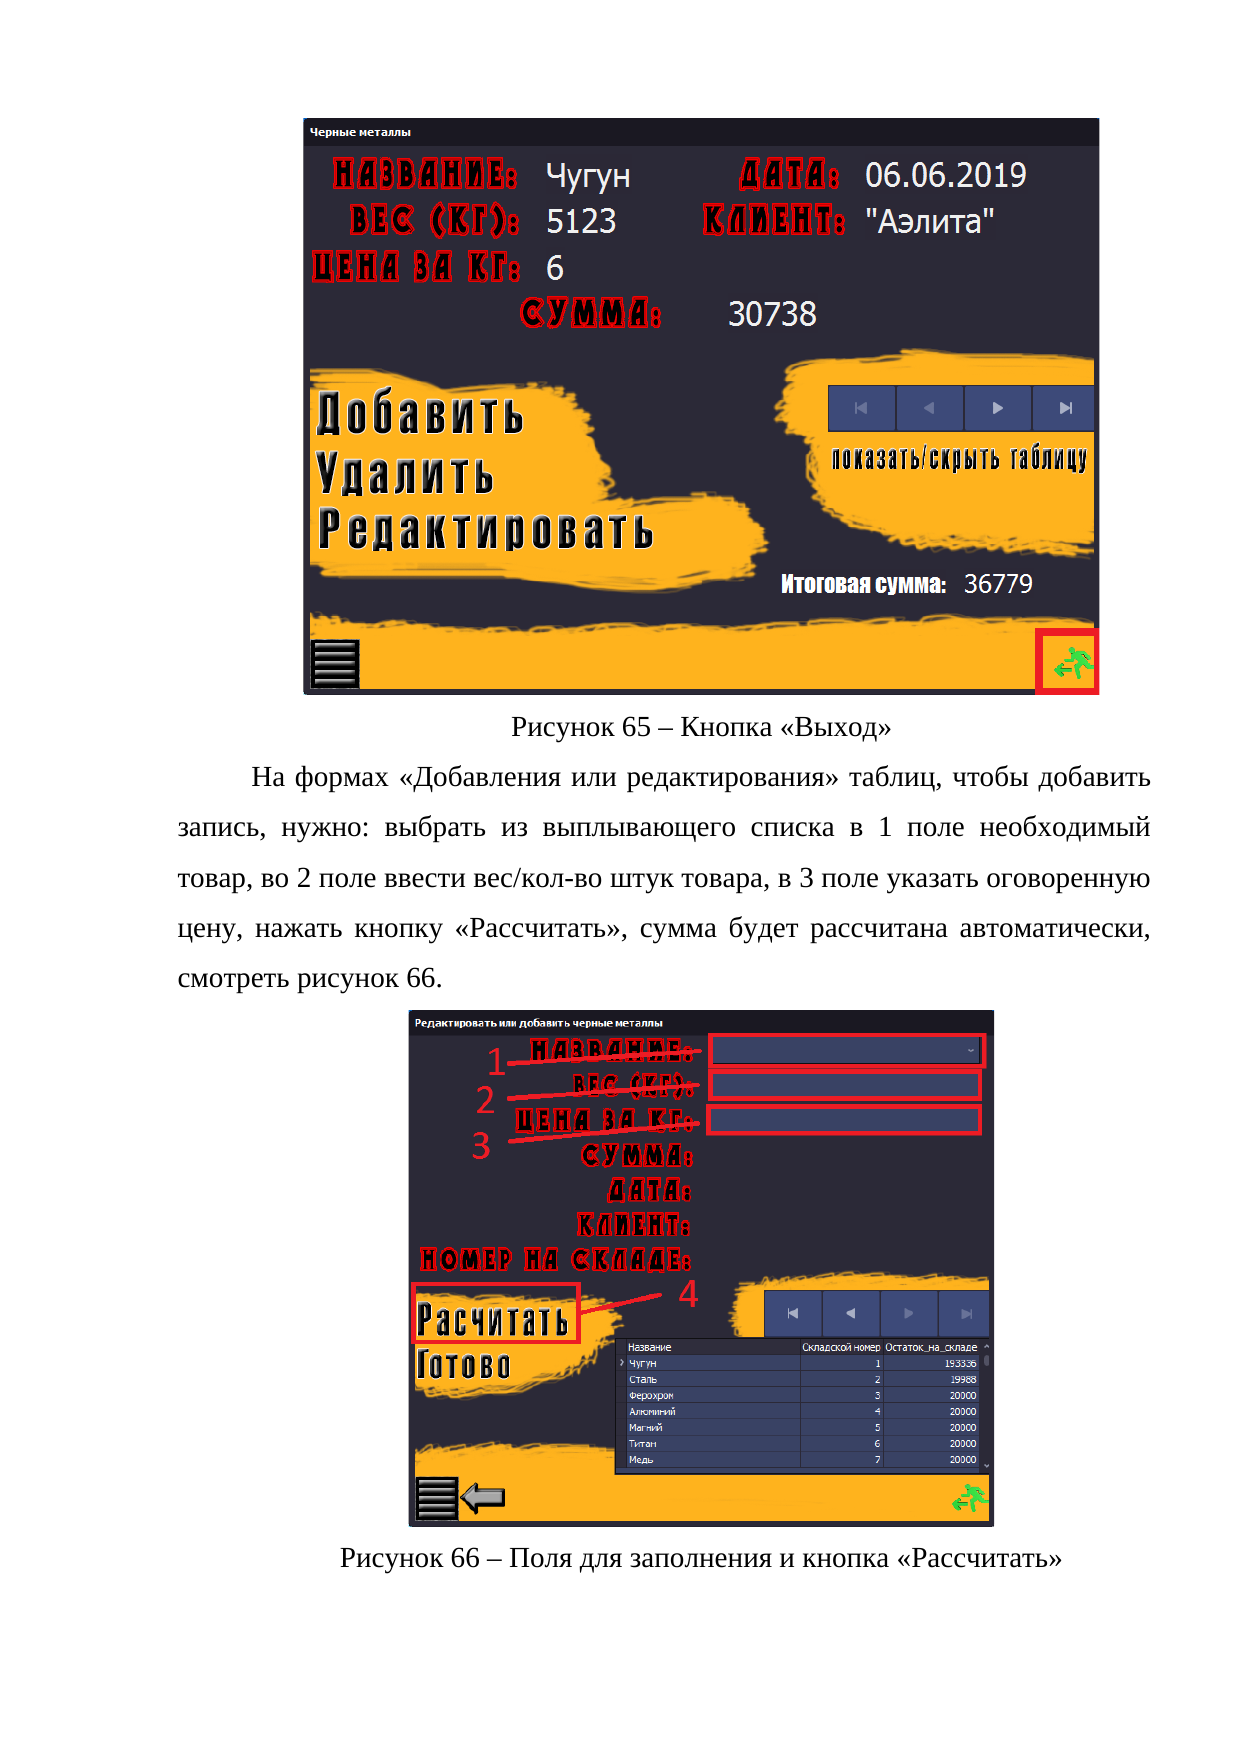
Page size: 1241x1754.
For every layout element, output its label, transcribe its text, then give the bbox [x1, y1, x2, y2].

list Рисунок 66 – Поля для заполнения и кнопка «Рассчитать» [177, 1540, 1152, 1574]
list На формах «Добавления или редактирования» таблиц, чтобы добавить запись, нужно: выбрать из выплывающего списка в 1 поле необходимый товар, во 2 поле ввести вес/кол-во штук товара, в 3 поле указать оговоренную цену, нажать кнопку «Рассчитать», сумма будет рассчитана автоматически, смотреть рисунок 66. [177, 759, 1152, 994]
list Рисунок 65 – Кнопка «Выход» [177, 709, 1152, 742]
picture [303, 118, 1100, 695]
picture [408, 1010, 995, 1527]
